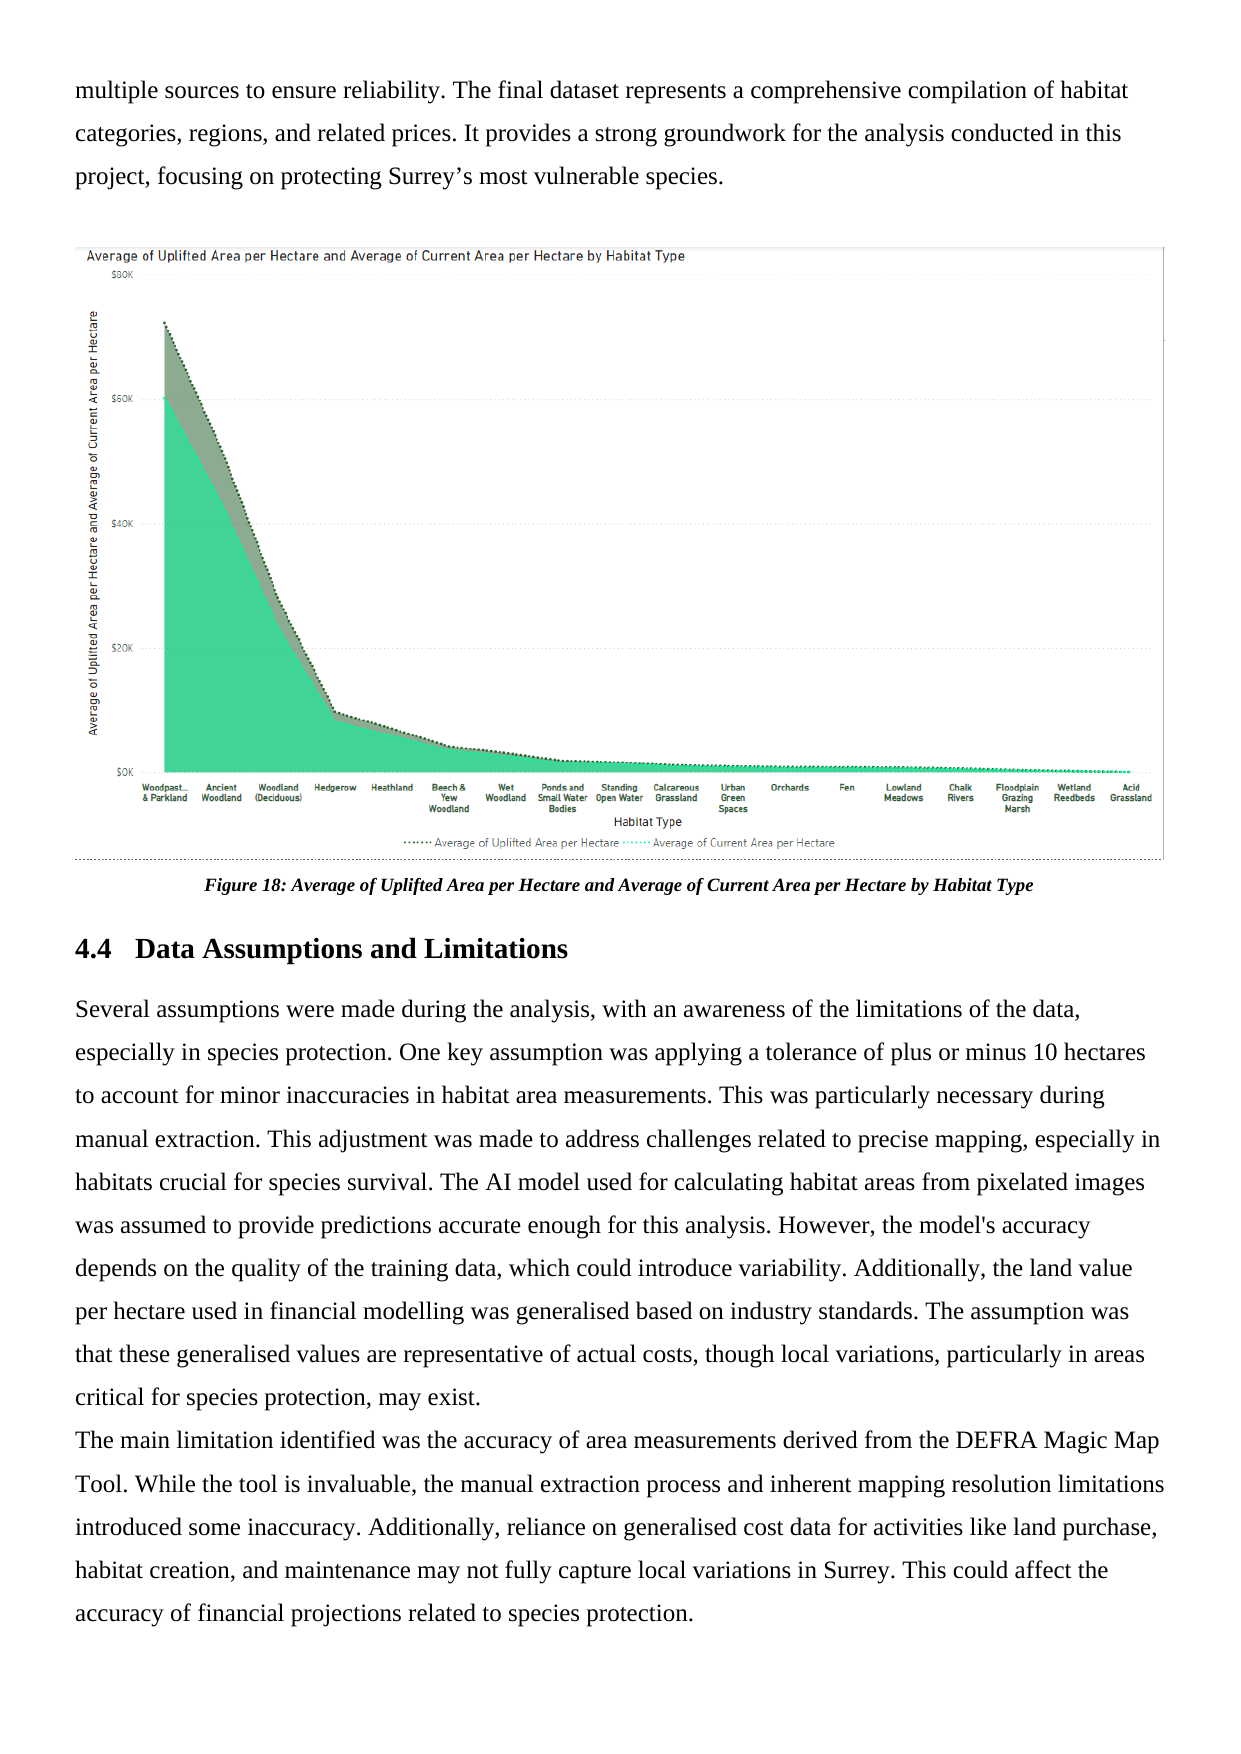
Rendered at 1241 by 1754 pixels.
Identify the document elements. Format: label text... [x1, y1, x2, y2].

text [75, 75, 1165, 190]
picture [75, 247, 1166, 860]
text Several assumptions were made during the analysis, with an awareness of the limitations of the data, especially in species protection. One key assumption was applying a tolerance of plus or minus 10 hectares to account for minor inaccuracies in habitat area measurements. This was particularly necessary during manual extraction. This adjustment was made to address challenges related to precise mapping, especially in habitats crucial for species survival. The AI model used for calculating habitat areas from pixelated images was assumed to provide predictions accurate enough for this analysis. However, the model's accuracy depends on the quality of the training data, which could introduce variability. Additionally, the land value per hectare used in financial modelling was generalised based on industry standards. The assumption was that these generalised values are representative of actual costs, though local variations, particularly in areas critical for species protection, may exist. [75, 994, 1165, 1411]
text The main limitation identified was the accuracy of area measurements derived from the DEFRA Magic Map Tool. While the tool is invaluable, the manual extraction process and inherent mapping resolution limitations introduced some inaccuracy. Additionally, reliance on generalised cost data for activities like land purchase, habitat creation, and maintenance may not fully capture local variations in Surrey. This could affect the accuracy of financial projections related to species protection. [75, 1426, 1165, 1627]
subtitle Data Assumptions and Limitations [75, 931, 1165, 965]
text Figure 18: Average of Uplifted Area per Hectare and Average of Current Area per Hectare by Habitat Type [75, 874, 1165, 896]
